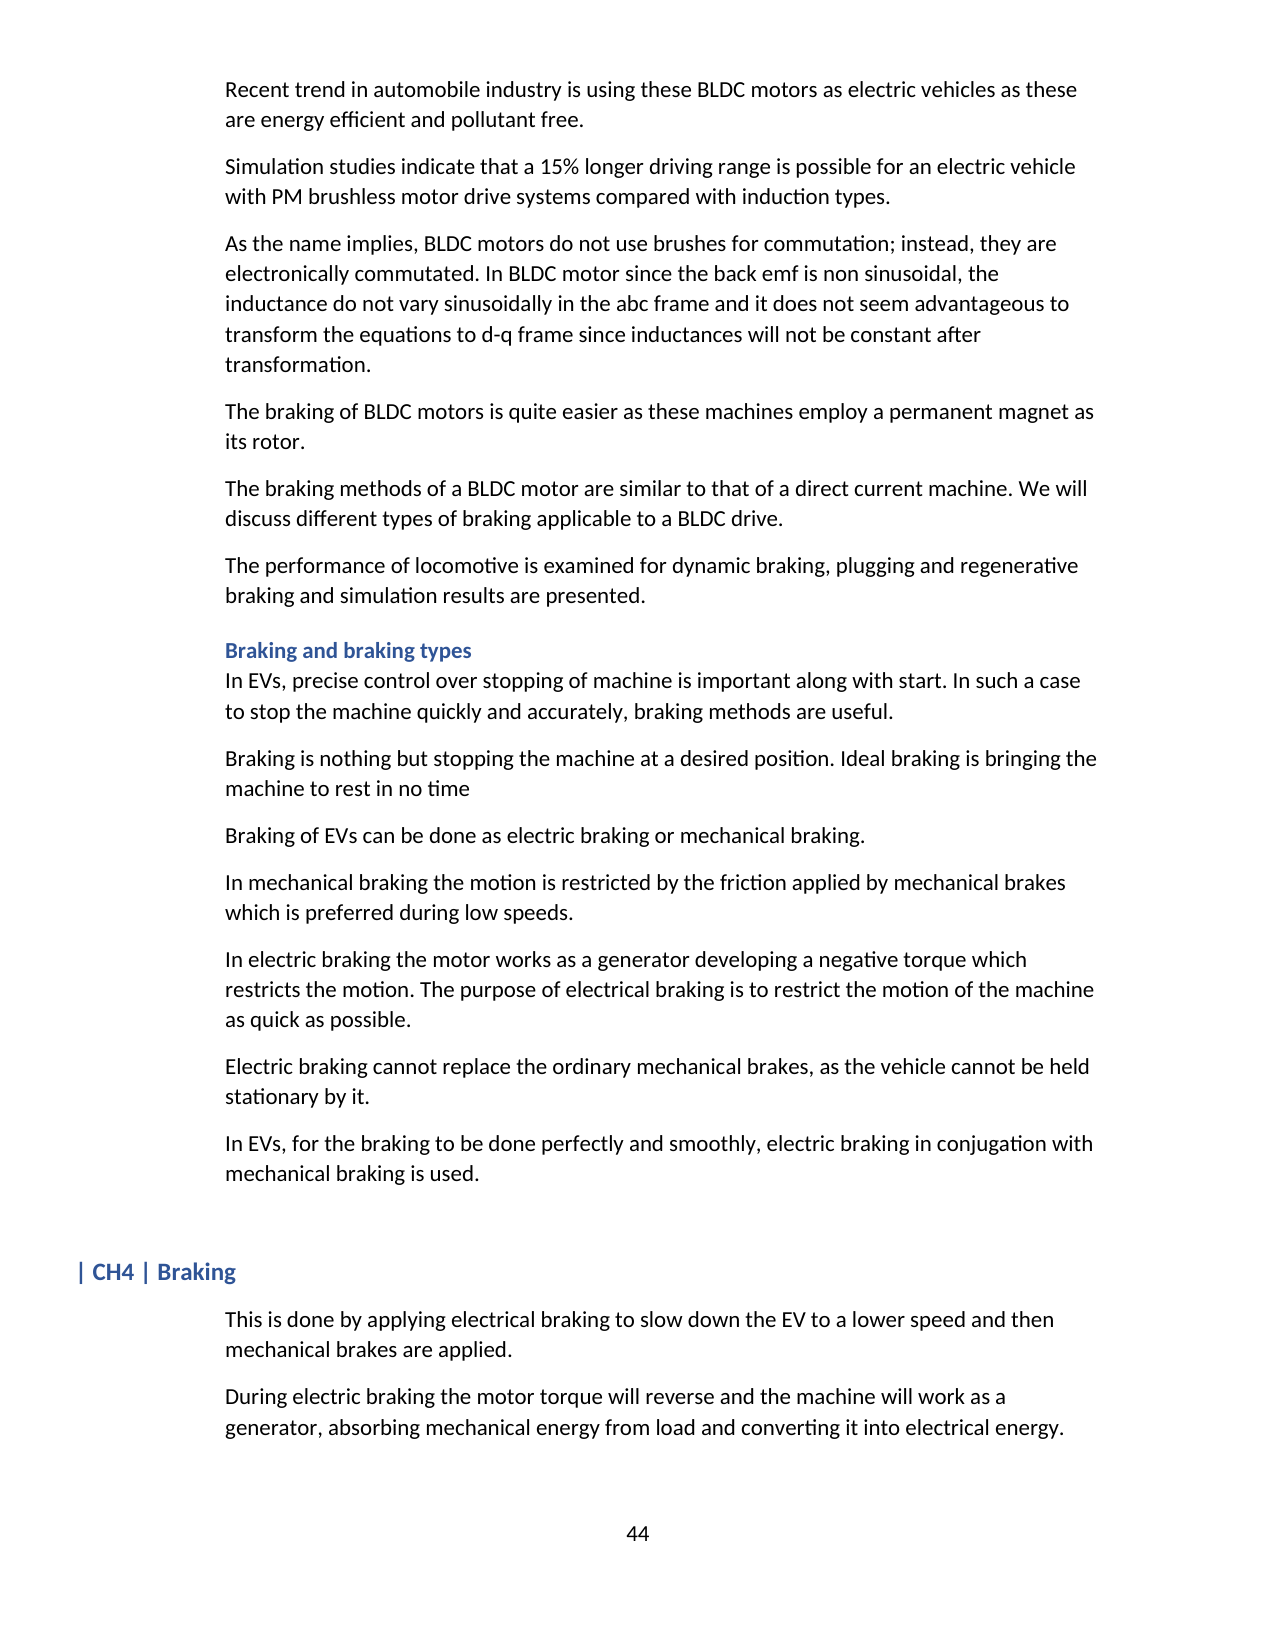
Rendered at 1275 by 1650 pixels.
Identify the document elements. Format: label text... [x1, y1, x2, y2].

text Braking is nothing but stopping the machine at a desired position. Ideal braking is bringing the machine to rest in no time [225, 744, 1106, 802]
text The braking methods of a BLDC motor are similar to that of a direct current machine. We will discuss different types of braking applicable to a BLDC drive. [225, 474, 1106, 532]
text This is done by applying electrical braking to slow down the EV to a lower speed and then mechanical brakes are applied. [225, 1305, 1106, 1364]
text The braking of BLDC motors is quite easier as these machines employ a permanent magnet as its rotor. [225, 397, 1106, 455]
text During electric braking the motor torque will reverse and the machine will work as a generator, absorbing mechanical energy from load and converting it into electrical energy. [225, 1382, 1106, 1441]
text | CH4 | Braking [75, 1256, 1200, 1286]
text In electric braking the motor works as a generator developing a negative torque which restricts the motion. The purpose of electrical braking is to restrict the motion of the machine as quick as possible. [225, 945, 1106, 1033]
text In mechanical braking the motion is restricted by the friction applied by mechanical brakes which is preferred during low speeds. [225, 868, 1106, 926]
text As the name implies, BLDC motors do not use brushes for commutation; instead, they are electronically commutated. In BLDC motor since the back emf is non sinusoidal, the inductance do not vary sinusoidally in the abc frame and it does not seem advantageous to transform the equations to d-q frame since inductances will not be constant after transformation. [225, 229, 1106, 378]
subtitle Braking and braking types [225, 636, 1106, 664]
text Simulation studies indicate that a 15% longer driving range is possible for an electric vehicle with PM brushless motor drive systems compared with induction types. [225, 152, 1106, 210]
text In EVs, precise control over stopping of machine is important along with start. In such a case to stop the machine quickly and accurately, braking methods are useful. [225, 667, 1106, 725]
text Electric braking cannot replace the ordinary mechanical brakes, as the vehicle cannot be held stationary by it. [225, 1052, 1106, 1110]
text Recent trend in automobile industry is using these BLDC motors as electric vehicles as these are energy efficient and pollutant free. [225, 75, 1106, 133]
text Braking of EVs can be done as electric braking or mechanical braking. [225, 821, 1106, 849]
text In EVs, for the braking to be done perfectly and smoothly, electric braking in conjugation with mechanical braking is used. [225, 1129, 1106, 1187]
text The performance of locomotive is examined for dynamic braking, plugging and regenerative braking and simulation results are presented. [225, 551, 1106, 609]
